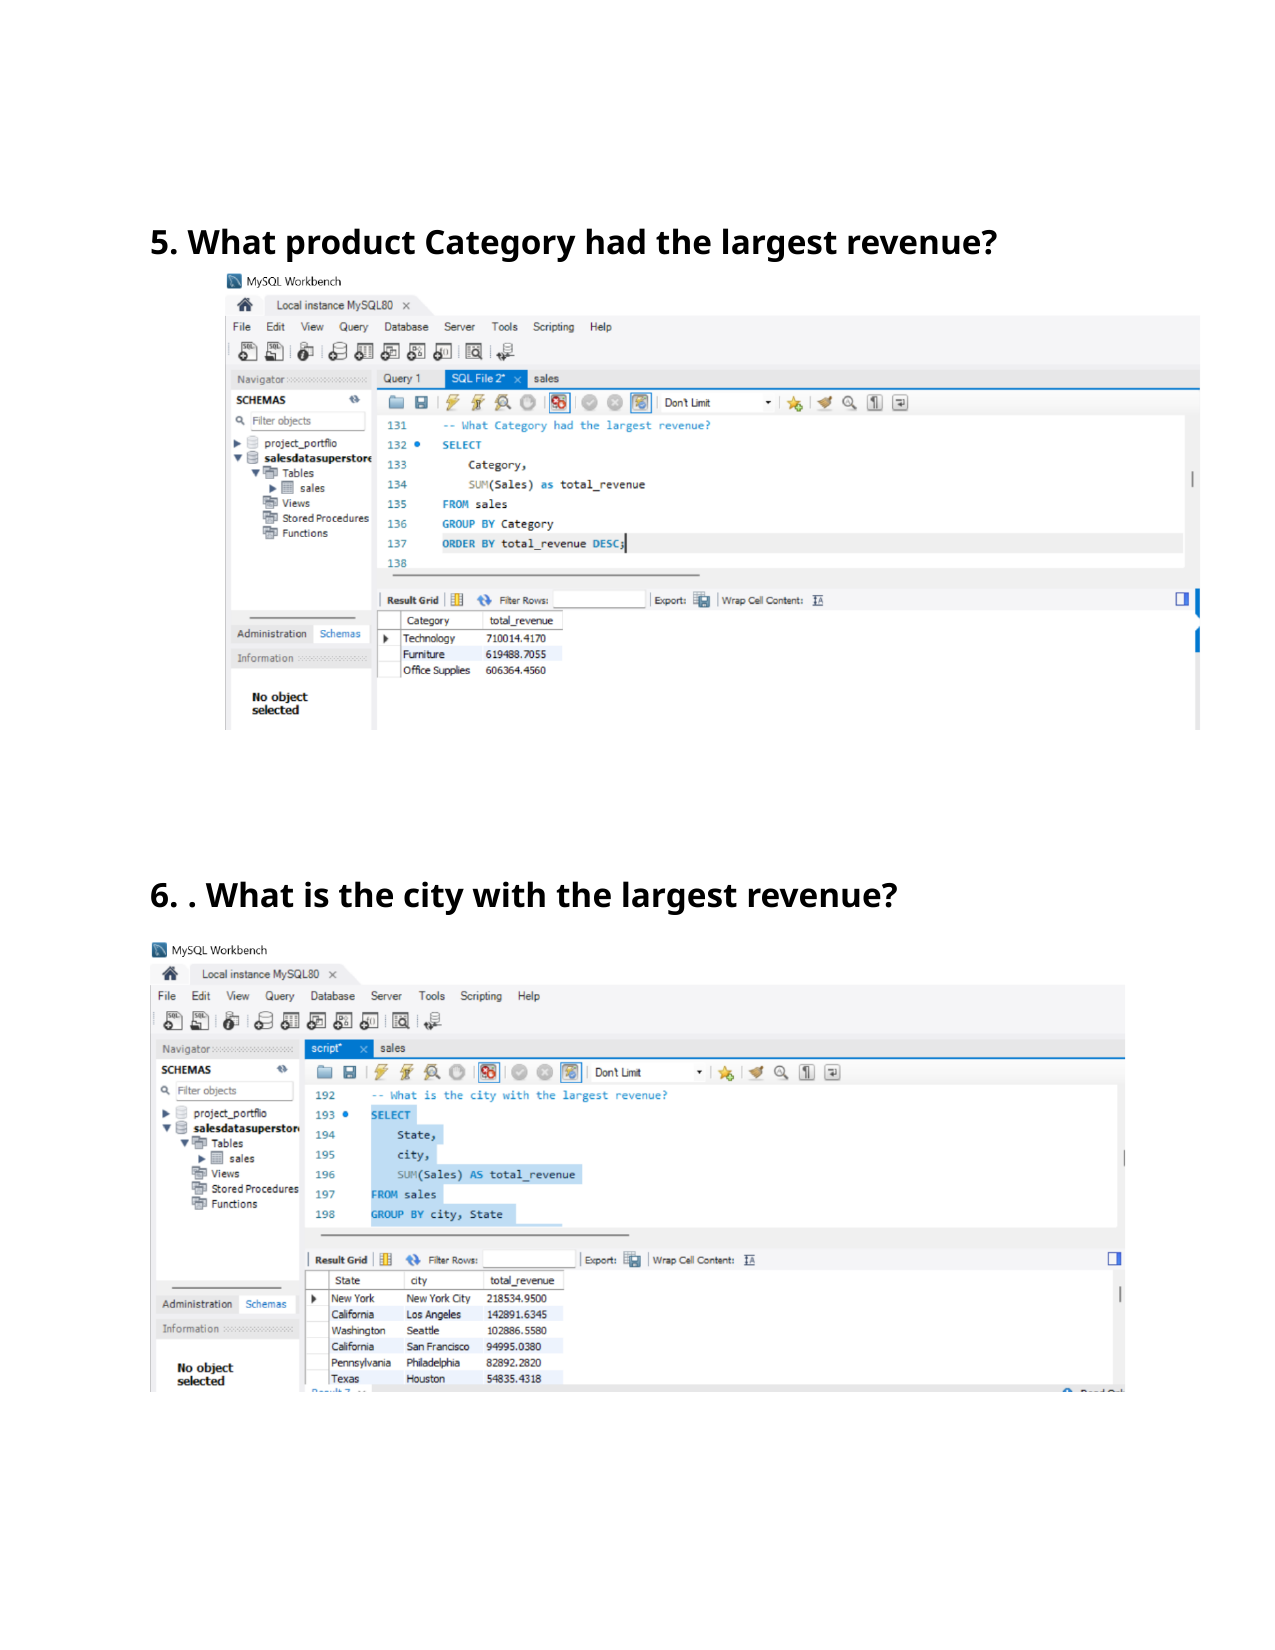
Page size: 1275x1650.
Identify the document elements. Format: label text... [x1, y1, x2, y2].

picture [225, 271, 1200, 730]
list What product Category had the largest revenue? [150, 219, 1125, 264]
list . What is the city with the largest revenue? [150, 872, 1125, 917]
picture [150, 941, 1125, 1392]
